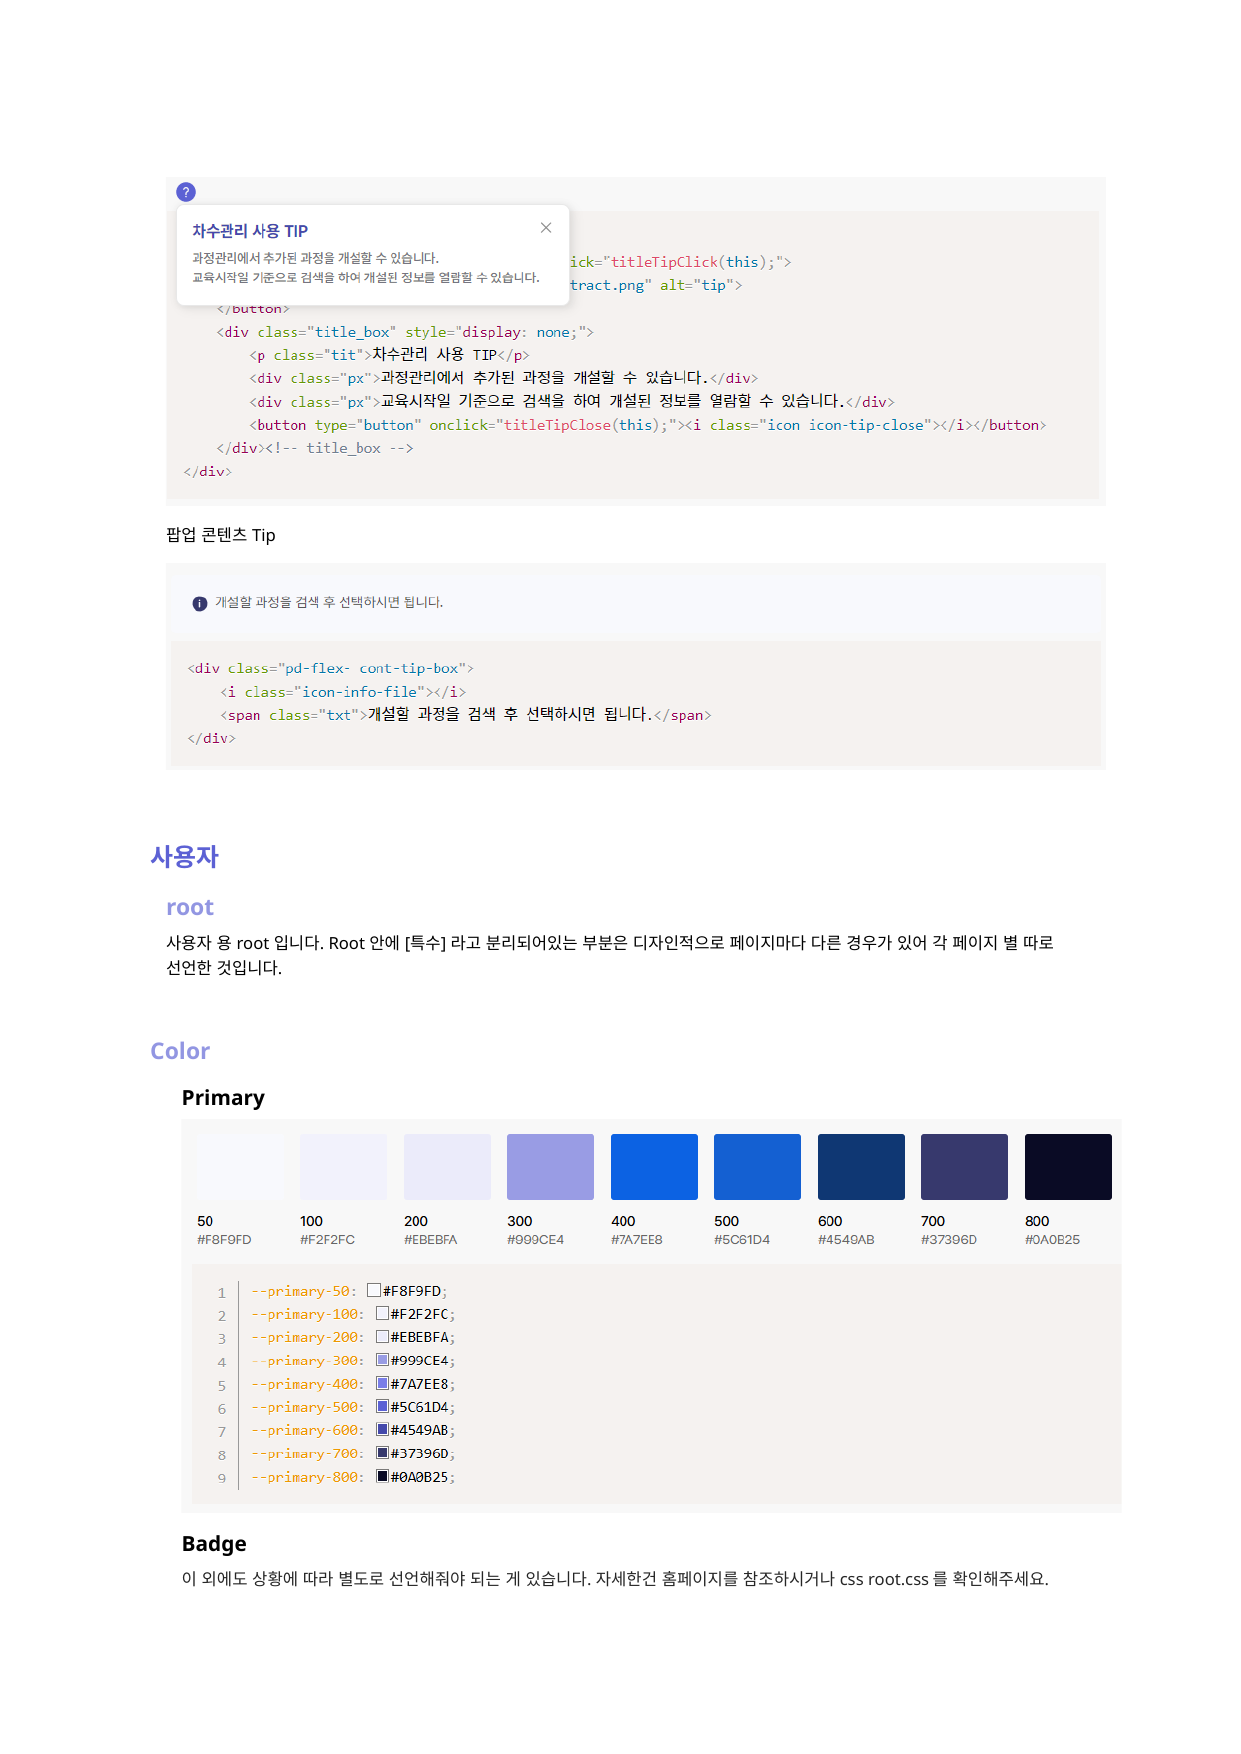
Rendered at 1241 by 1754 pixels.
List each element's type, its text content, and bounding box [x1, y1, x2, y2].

picture [165, 563, 1106, 770]
text 사용자 [150, 838, 1090, 874]
text root [166, 891, 1090, 922]
text 이 외에도 상황에 따라 별도로 선언해줘야 되는 게 있습니다. 자세한건 홈페이지를 참조하시거나 css root.css를 확인해주세요. [181, 1566, 1090, 1591]
picture [165, 177, 1106, 506]
text 팝업 콘텐츠 Tip [166, 522, 1090, 547]
picture [181, 1119, 1122, 1513]
text 사용자 용 root 입니다. Root 안에 [특수] 라고 분리되어있는 부분은 디자인적으로 페이지마다 다른 경우가 있어 각 페이지 별 따로 선언한 것입니다. [166, 930, 1090, 979]
text Color [150, 1035, 1090, 1066]
text Primary [181, 1083, 1074, 1111]
text Badge [181, 1529, 1074, 1558]
